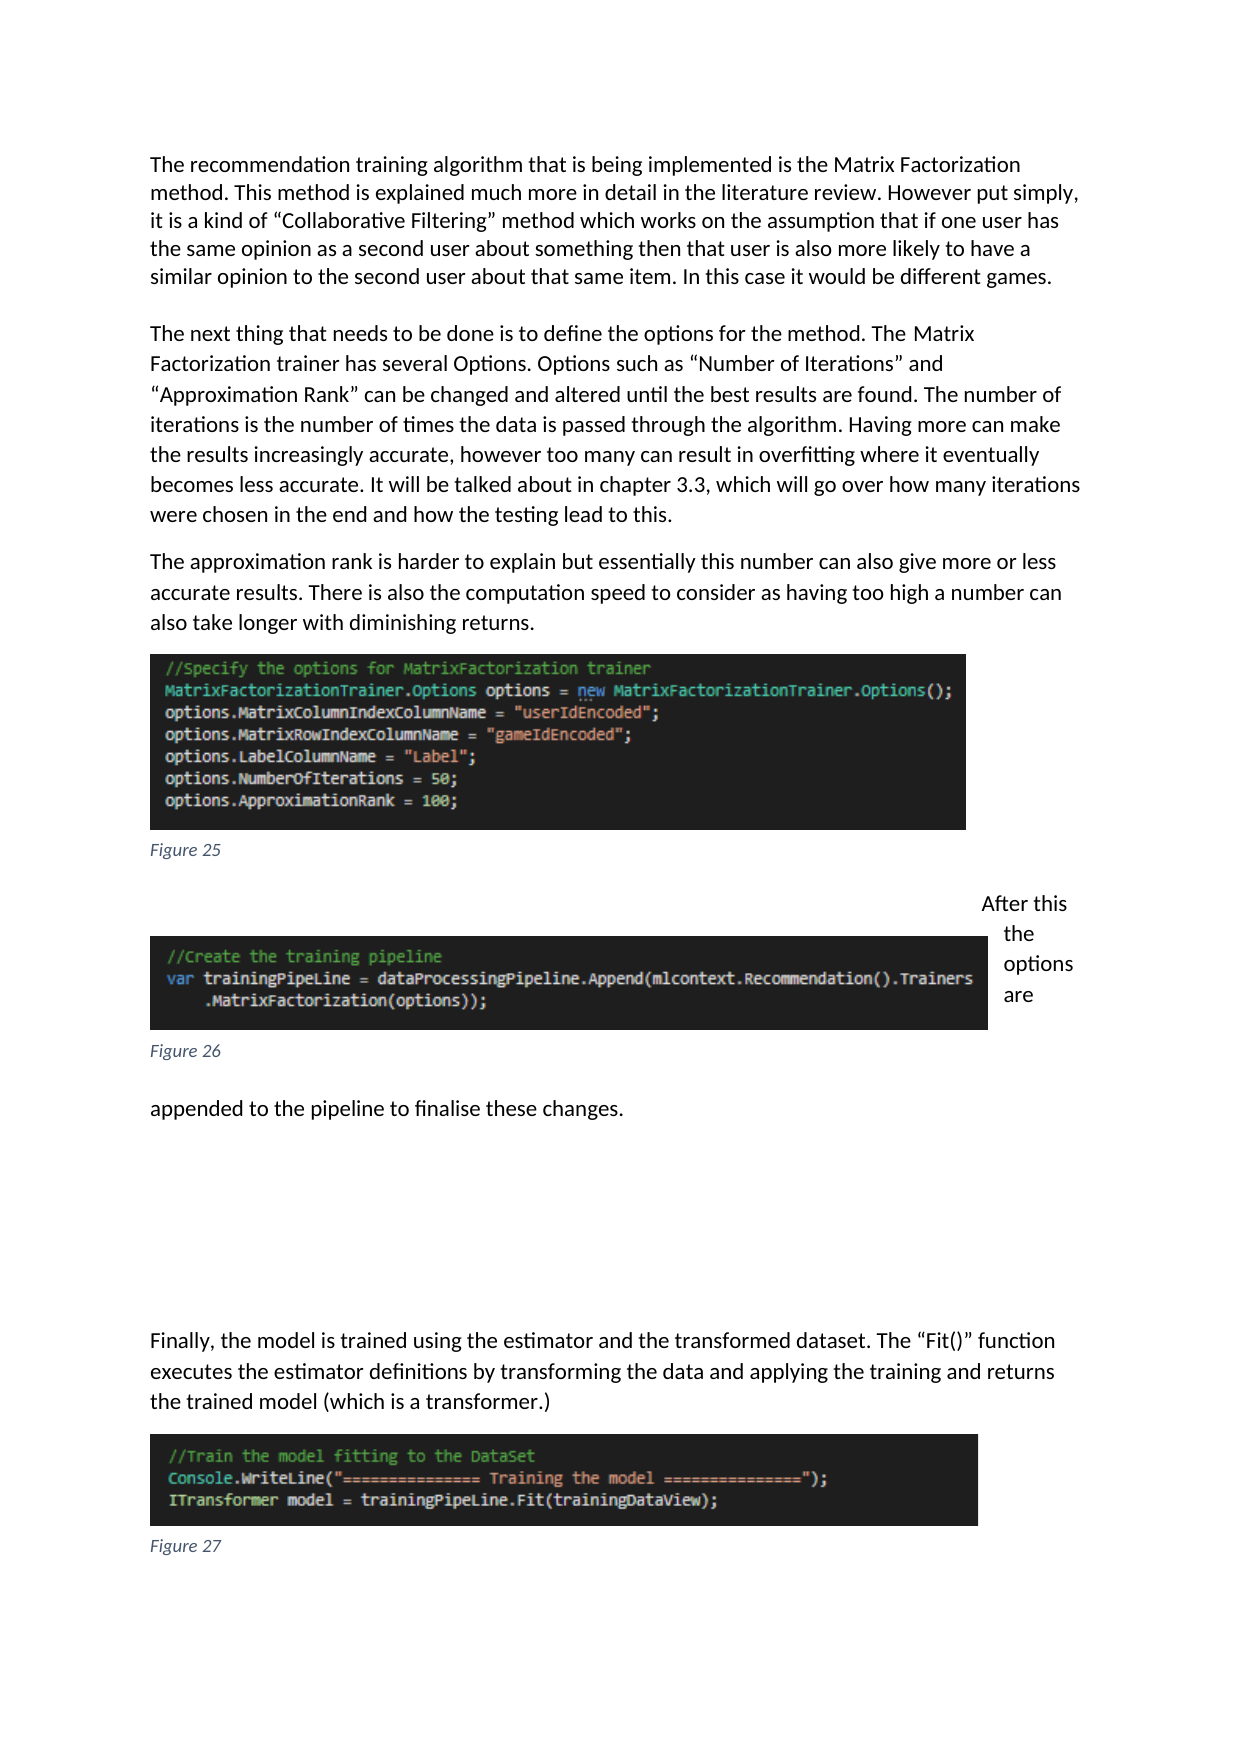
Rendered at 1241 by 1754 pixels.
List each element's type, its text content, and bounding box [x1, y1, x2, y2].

picture [150, 936, 988, 1030]
picture [150, 654, 966, 830]
text The next thing that needs to be done is to define the options for the method. The Matrix Factorization trainer has several Options. Options such as “Number of Iterations” and “Approximation Rank” can be changed and altered until the best results are found. The number of iterations is the number of times the data is passed through the algorithm. Having more can make the results increasingly accurate, however too many can result in overfitting where it eventually becomes less accurate. It will be talked about in chapter 3.3, which will go over how many iterations were chosen in the end and how the testing lead to this. [150, 319, 1090, 528]
text Finally, the model is trained using the estimator and the transformed dataset. The “Fit()” function executes the estimator definitions by transforming the data and applying the training and returns the trained model (which is a transformer.) [150, 1327, 1090, 1415]
text The recommendation training algorithm that is being implemented is the Matrix Factorization method. This method is explained much more in detail in the literature review. However put simply, it is a kind of “Collaborative Filtering” method which works on the assumption that if one user has the same opinion as a second user about something then that user is also more likely to have a similar opinion to the second user about that same item. In this case it would be different games. [150, 150, 1090, 290]
text The approximation rank is harder to explain but essentially this number can also give more or less accurate results. There is also the computation speed to consider as having too high a number can also take longer with diminishing returns. [150, 547, 1090, 636]
picture [150, 1434, 979, 1526]
